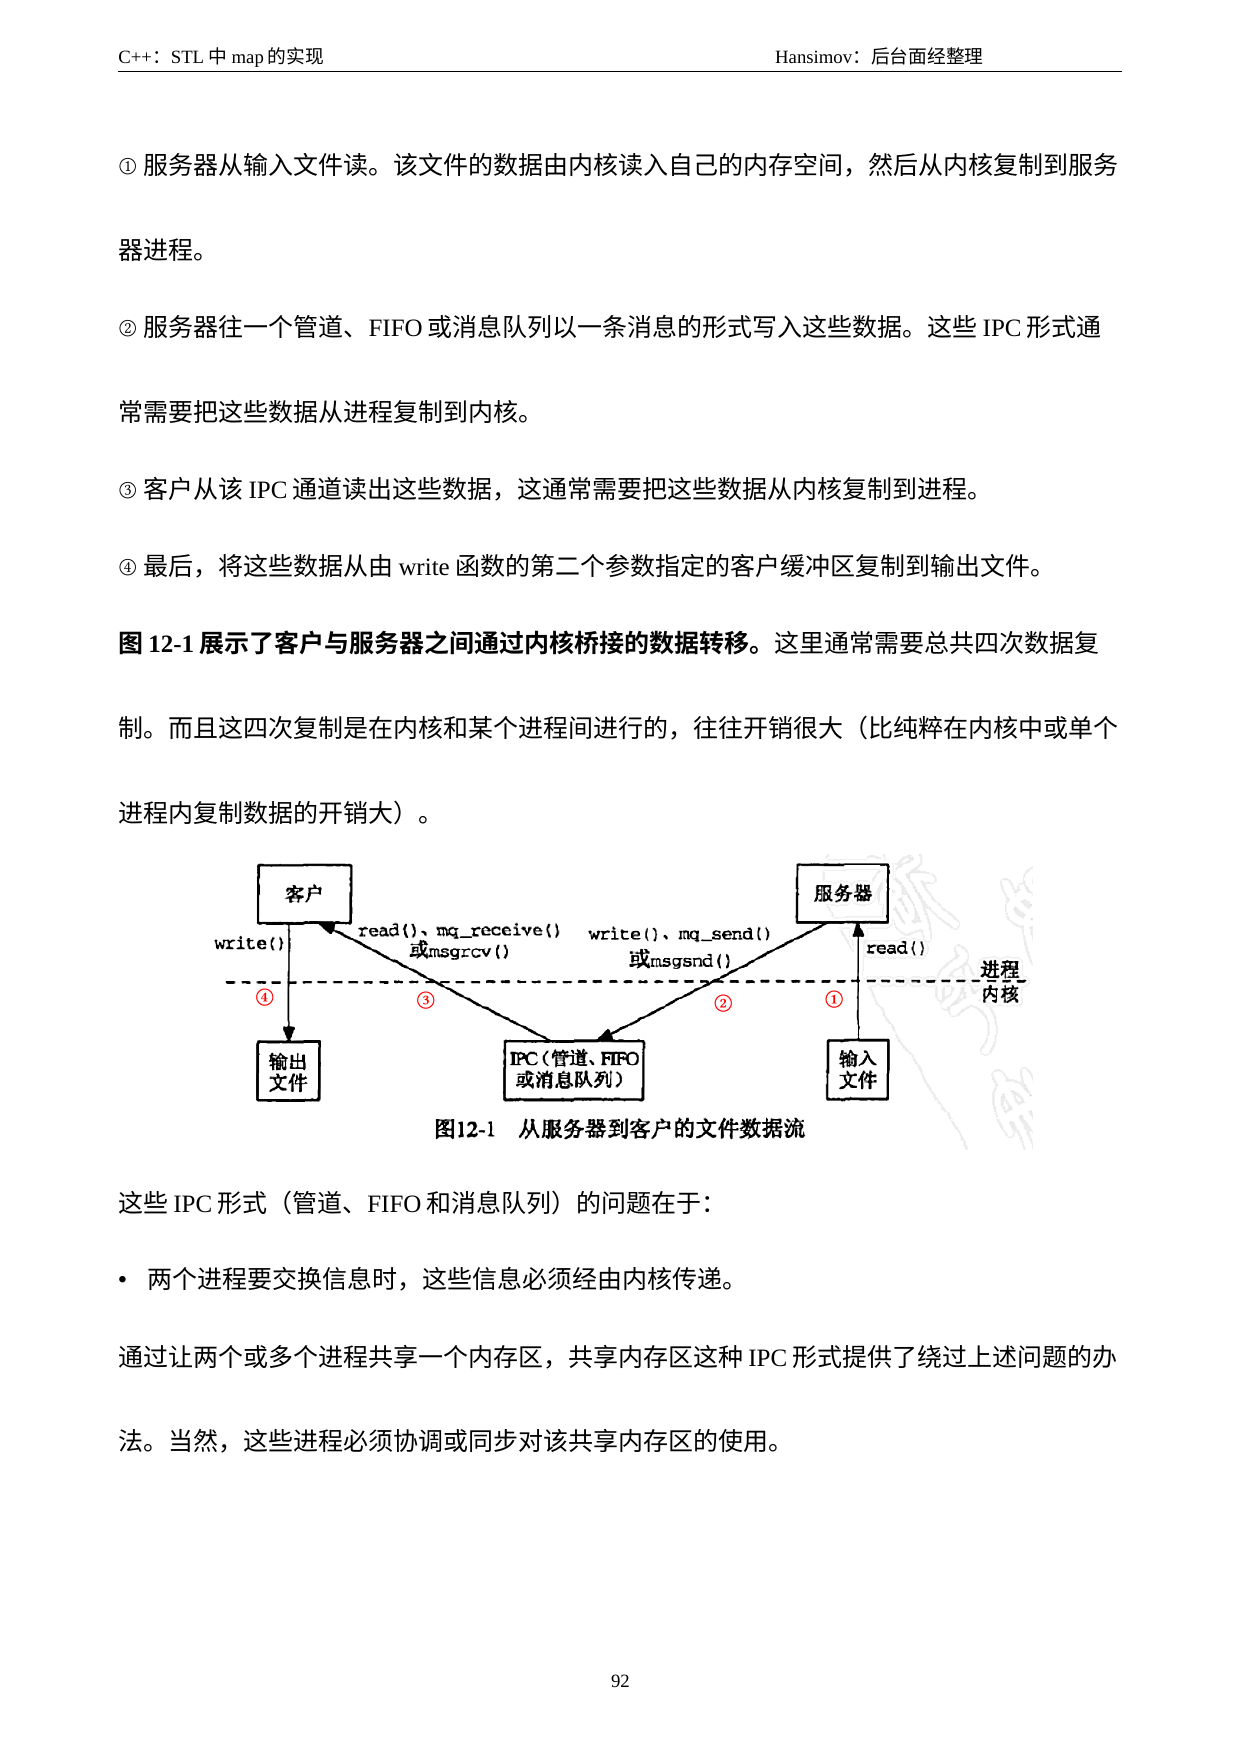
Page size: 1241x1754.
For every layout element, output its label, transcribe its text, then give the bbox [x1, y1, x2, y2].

text ③ 客户从该IPC通道读出这些数据，这通常需要把这些数据从内核复制到进程。 [118, 454, 1122, 522]
text 通过让两个或多个进程共享一个内存区，共享内存区这种IPC形式提供了绕过上述问题的办法。当然，这些进程必须协调或同步对该共享内存区的使用。 [118, 1321, 1122, 1474]
text ④ 最后，将这些数据从由write函数的第二个参数指定的客户缓冲区复制到输出文件。 [118, 531, 1122, 598]
text 图12-1展示了客户与服务器之间通过内核桥接的数据转移。这里通常需要总共四次数据复制。而且这四次复制是在内核和某个进程间进行的，往往开销很大（比纯粹在内核中或单个进程内复制数据的开销大）。 [118, 608, 1122, 845]
text ① 服务器从输入文件读。该文件的数据由内核读入自己的内存空间，然后从内核复制到服务器进程。 [118, 130, 1122, 283]
text 两个进程要交换信息时，这些信息必须经由内核传递。 [118, 1244, 1122, 1312]
text 这些IPC形式（管道、FIFO和消息队列）的问题在于： [118, 1167, 1122, 1235]
picture [206, 854, 1033, 1150]
text ② 服务器往一个管道、FIFO或消息队列以一条消息的形式写入这些数据。这些IPC形式通常需要把这些数据从进程复制到内核。 [118, 292, 1122, 444]
